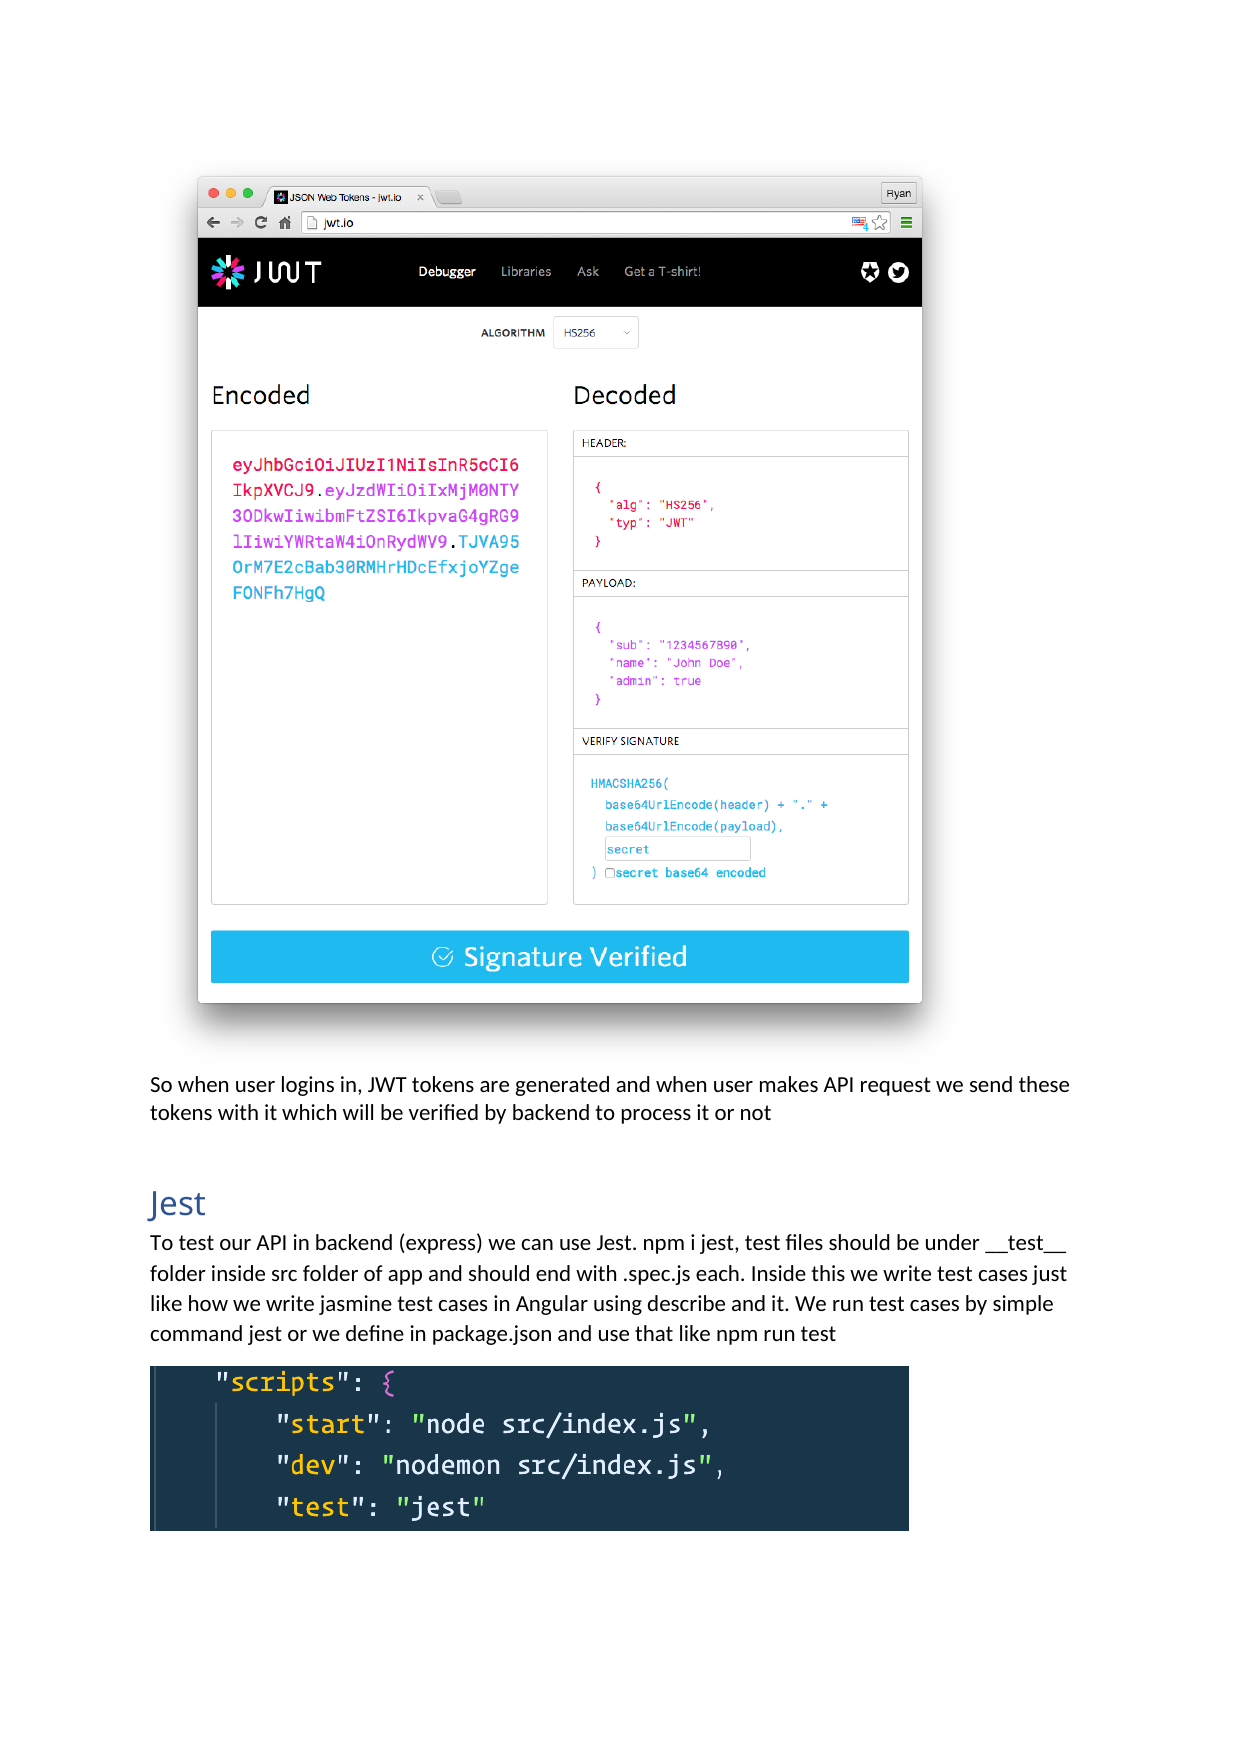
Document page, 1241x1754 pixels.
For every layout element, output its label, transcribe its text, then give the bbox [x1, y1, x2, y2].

text To test our API in backend (express) we can use Jest. npm i jest, test files should be under __test__ folder inside src folder of app and should end with .spec.js each. Inside this we write test cases just like how we write jasmine test cases in Angular using describe and it. We run test cases by simple command jest or we define in package.json and use that like npm run test [150, 1228, 1090, 1347]
picture [150, 150, 969, 1071]
subtitle Jest [150, 1179, 1090, 1225]
picture [150, 1366, 909, 1531]
text So when user logins in, JWT tokens are generated and when user makes API request we send these tokens with it which will be verified by backend to process it or not [150, 1071, 1090, 1127]
